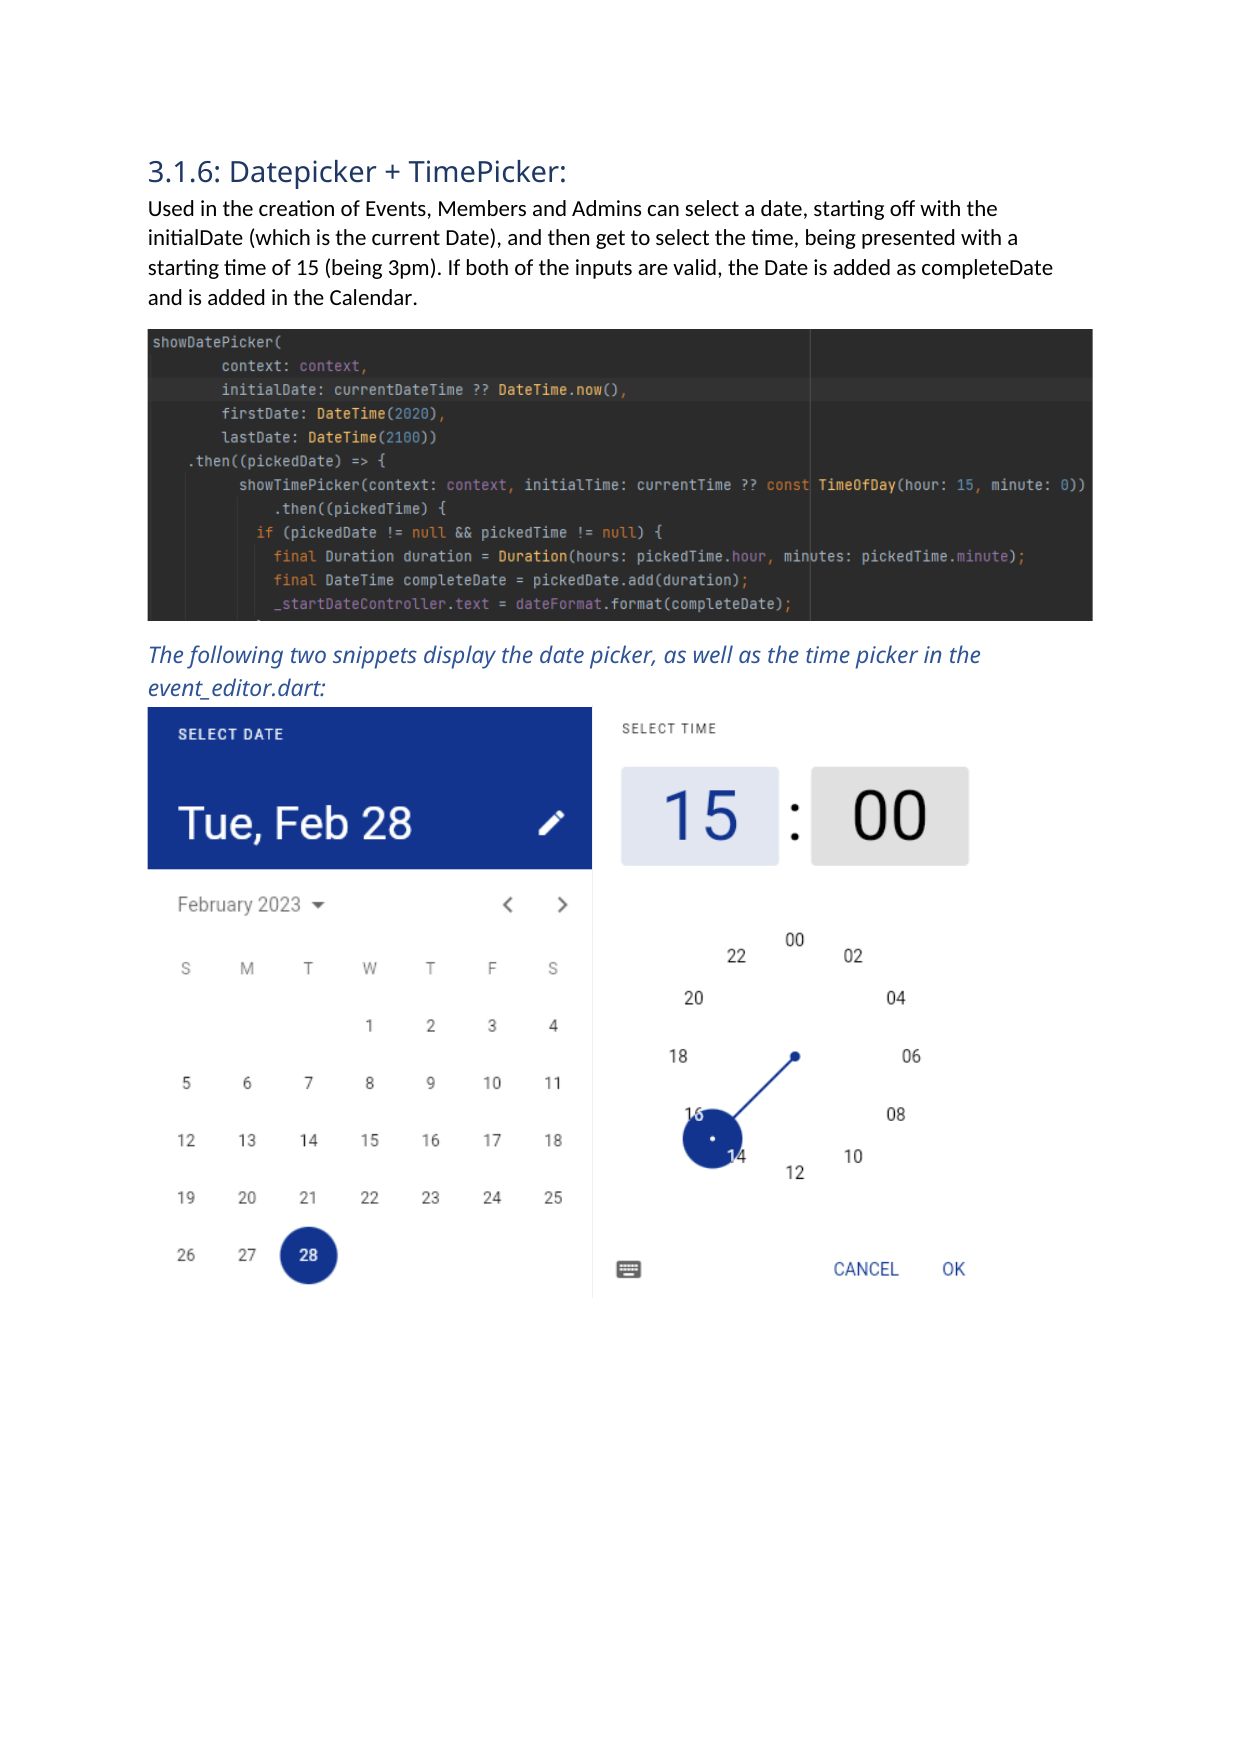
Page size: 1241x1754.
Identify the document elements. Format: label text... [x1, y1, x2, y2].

subtitle 3.1.6: Datepicker + TimePicker: [148, 152, 1093, 191]
text Used in the creation of Events, Members and Admins can select a date, starting off with the initialDate (which is the current Date), and then get to select the time, being presented with a starting time of 15 (being 3pm). If both of the inputs are valid, the Date is added as completeDate and is added in the Calendar. [148, 194, 1093, 311]
subtitle The following two snippets display the date picker, as well as the time picker in the event_editor.dart: [148, 639, 1093, 703]
picture [147, 329, 1093, 621]
picture [147, 705, 992, 1298]
